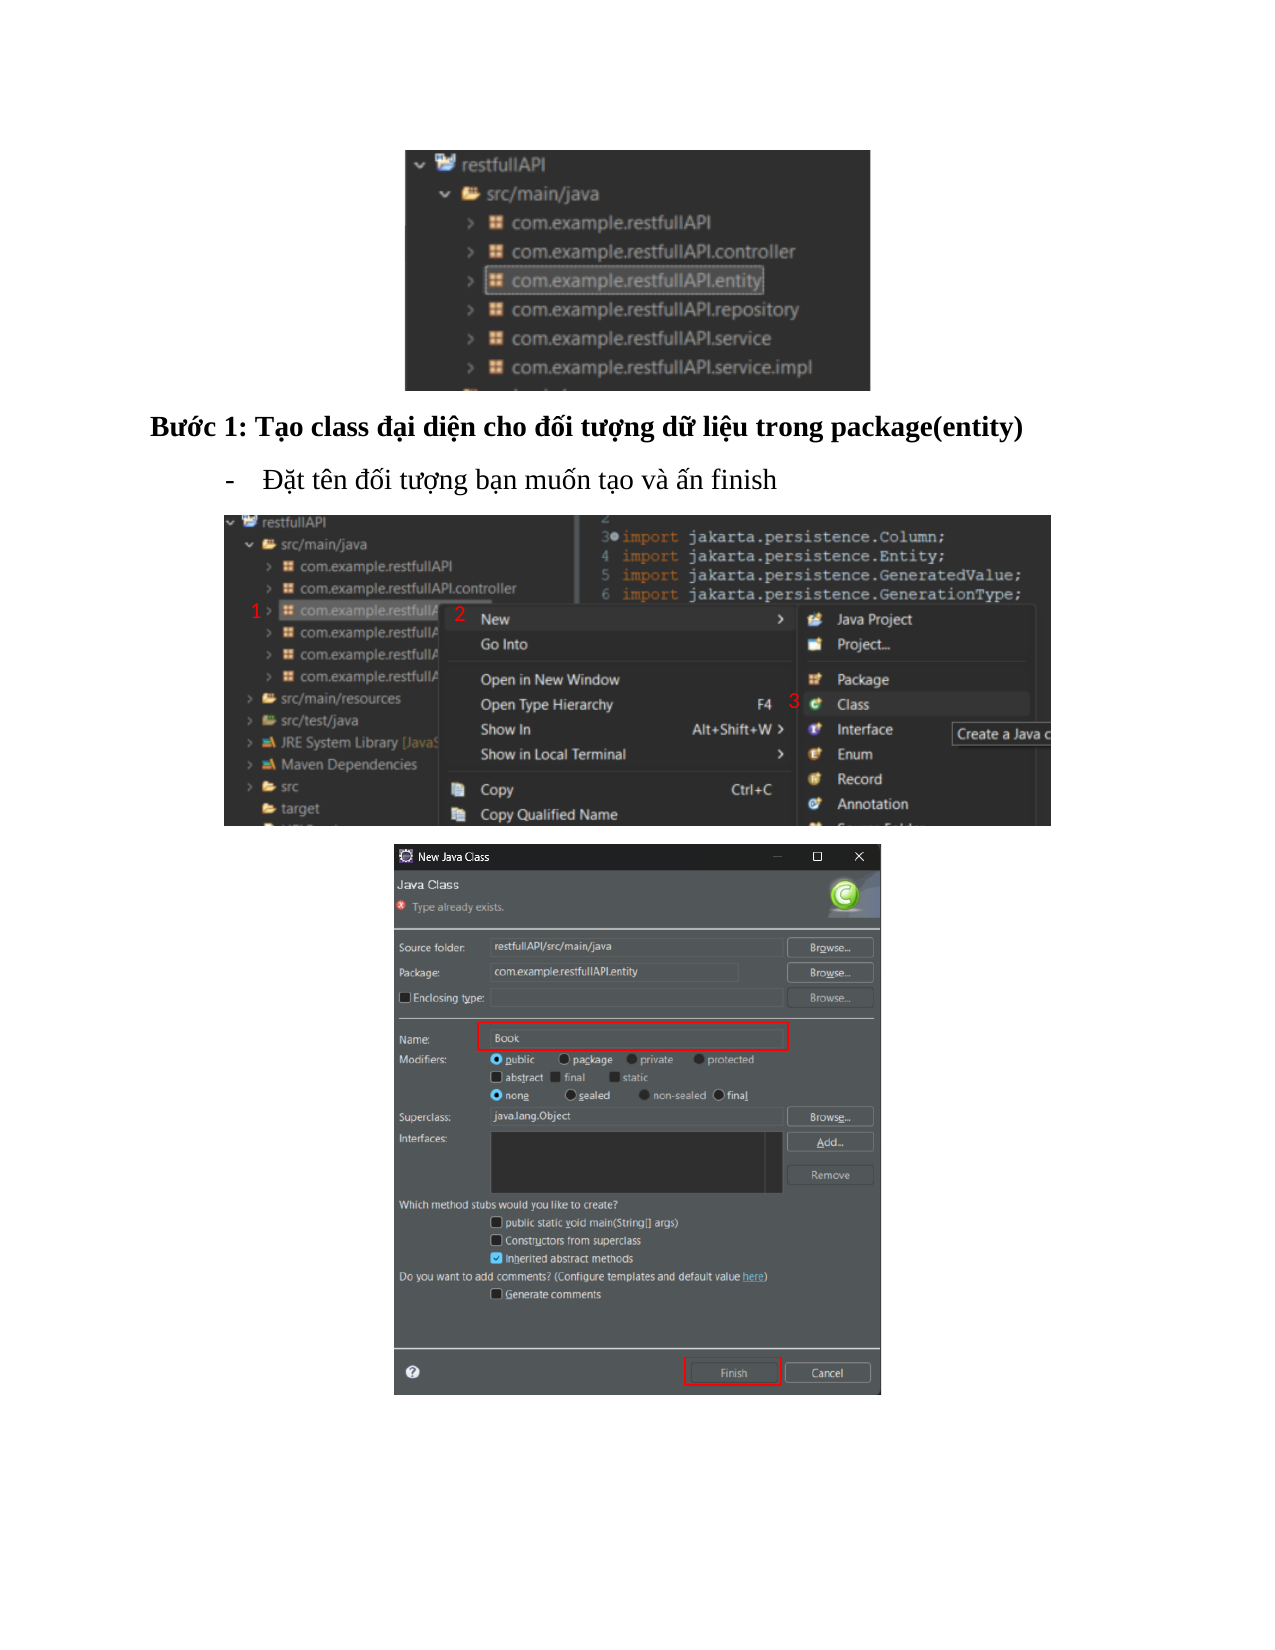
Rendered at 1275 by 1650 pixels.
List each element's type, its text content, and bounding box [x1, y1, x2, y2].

picture [224, 515, 1051, 826]
list Đặt tên đối tượng bạn muốn tạo và ấn finish [225, 462, 1125, 496]
picture [394, 844, 882, 1395]
text Bước 1: Tạo class đại diện cho đối tượng dữ liệu trong package(entity) [150, 409, 1125, 443]
picture [404, 150, 871, 391]
